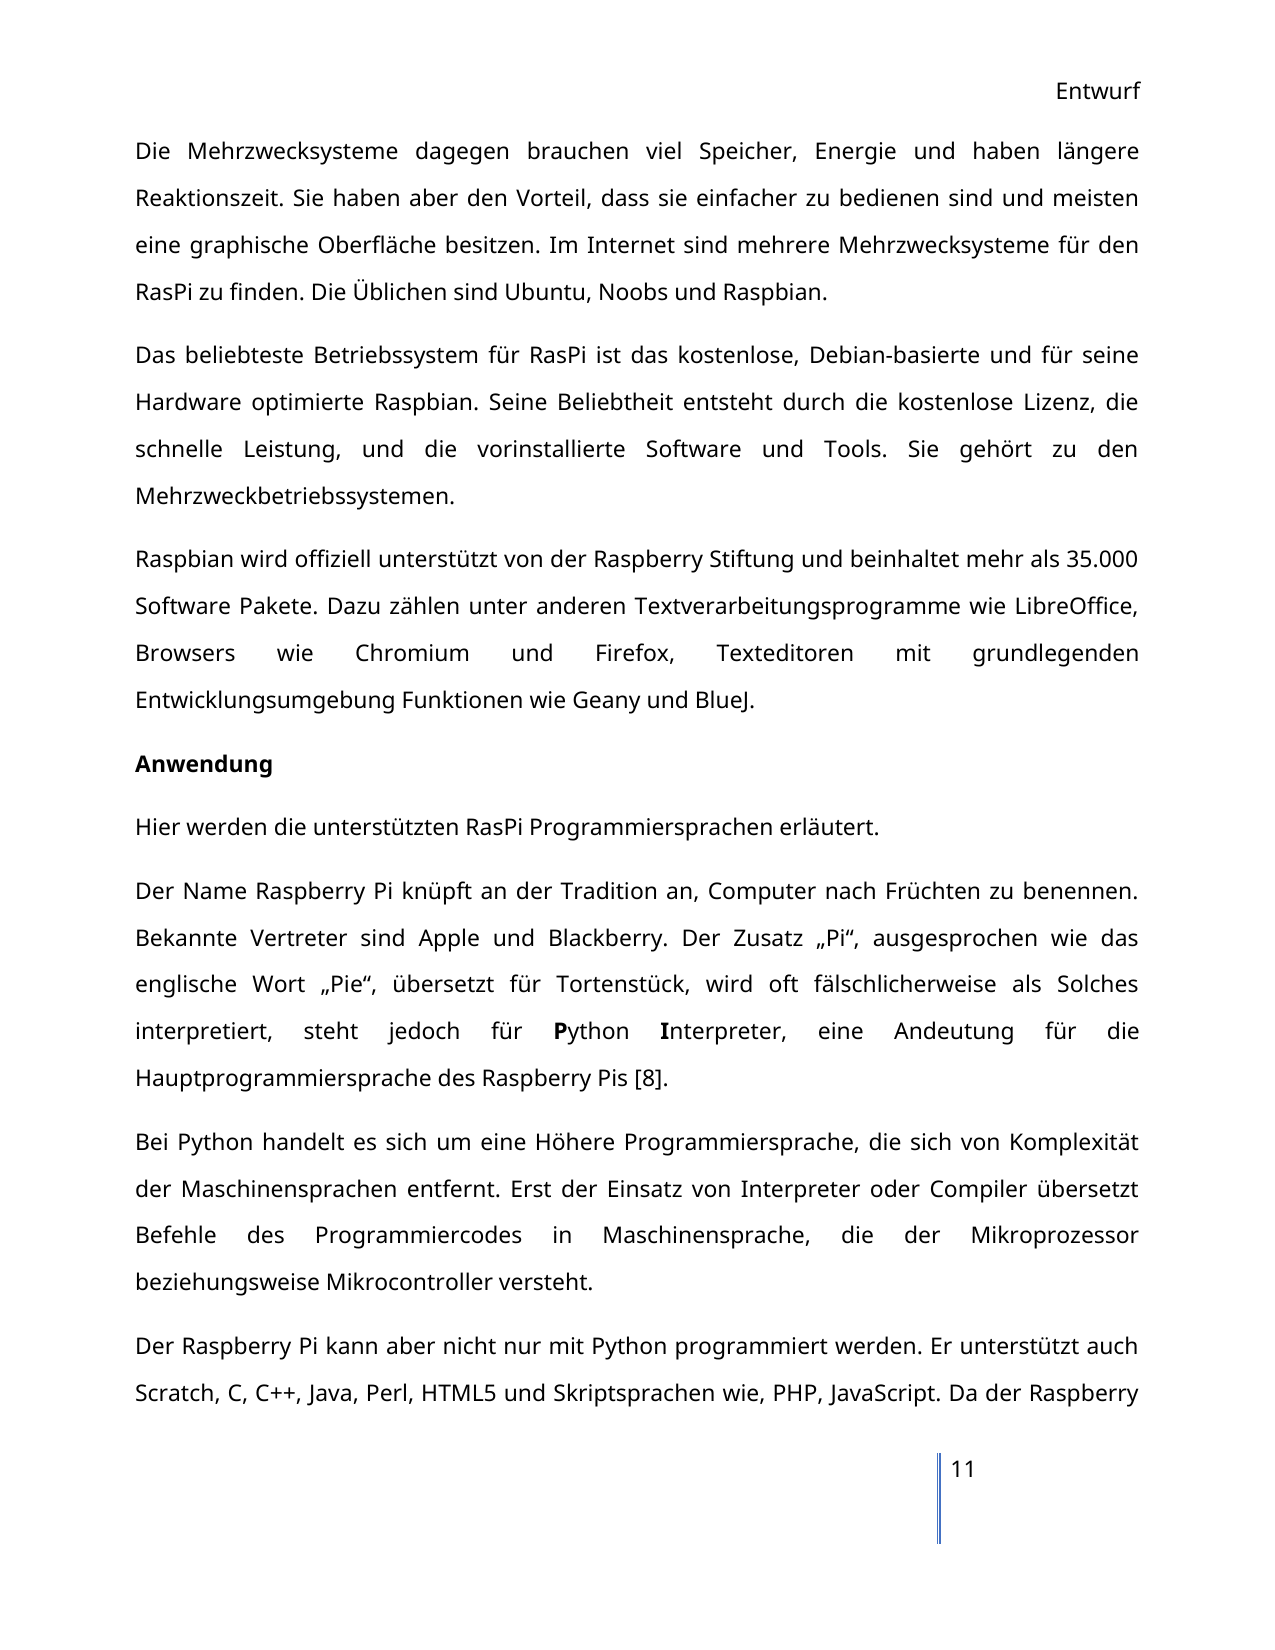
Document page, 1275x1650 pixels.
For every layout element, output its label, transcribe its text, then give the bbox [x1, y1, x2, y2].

text Bei Python handelt es sich um eine Höhere Programmiersprache, die sich von Komplexität der Maschinensprachen entfernt. Erst der Einsatz von Interpreter oder Compiler übersetzt Befehle des Programmiercodes in Maschinensprache, die der Mikroprozessor beziehungsweise Mikrocontroller versteht. [135, 1126, 1140, 1297]
text Die Mehrzwecksysteme dagegen brauchen viel Speicher, Energie und haben längere Reaktionszeit. Sie haben aber den Vorteil, dass sie einfacher zu bedienen sind und meisten eine graphische Oberfläche besitzen. Im Internet sind mehrere Mehrzwecksysteme für den RasPi zu finden. Die Üblichen sind Ubuntu, Noobs und Raspbian. [135, 135, 1140, 307]
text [135, 1330, 1140, 1408]
text Raspbian wird offiziell unterstützt von der Raspberry Stiftung und beinhaltet mehr als 35.000 Software Pakete. Dazu zählen unter anderen Textverarbeitungsprogramme wie LibreOffice, Browsers wie Chromium und Firefox, Texteditoren mit grundlegenden Entwicklungsumgebung Funktionen wie Geany und BlueJ. [135, 543, 1140, 715]
text Das beliebteste Betriebssystem für RasPi ist das kostenlose, Debian-basierte und für seine Hardware optimierte Raspbian. Seine Beliebtheit entsteht durch die kostenlose Lizenz, die schnelle Leistung, und die vorinstallierte Software und Tools. Sie gehört zu den Mehrzweckbetriebssystemen. [135, 339, 1140, 511]
text Hier werden die unterstützten RasPi Programmiersprachen erläutert. [135, 811, 1140, 842]
text Anwendung [135, 747, 1140, 779]
text Der Name Raspberry Pi knüpft an der Tradition an, Computer nach Früchten zu benennen. Bekannte Vertreter sind Apple und Blackberry. Der Zusatz „Pi“, ausgesprochen wie das englische Wort „Pie“, übersetzt für Tortenstück, wird oft fälschlicherweise als Solches interpretiert, steht jedoch für Python Interpreter, eine Andeutung für die Hauptprogrammiersprache des Raspberry Pis. [135, 874, 1140, 1093]
